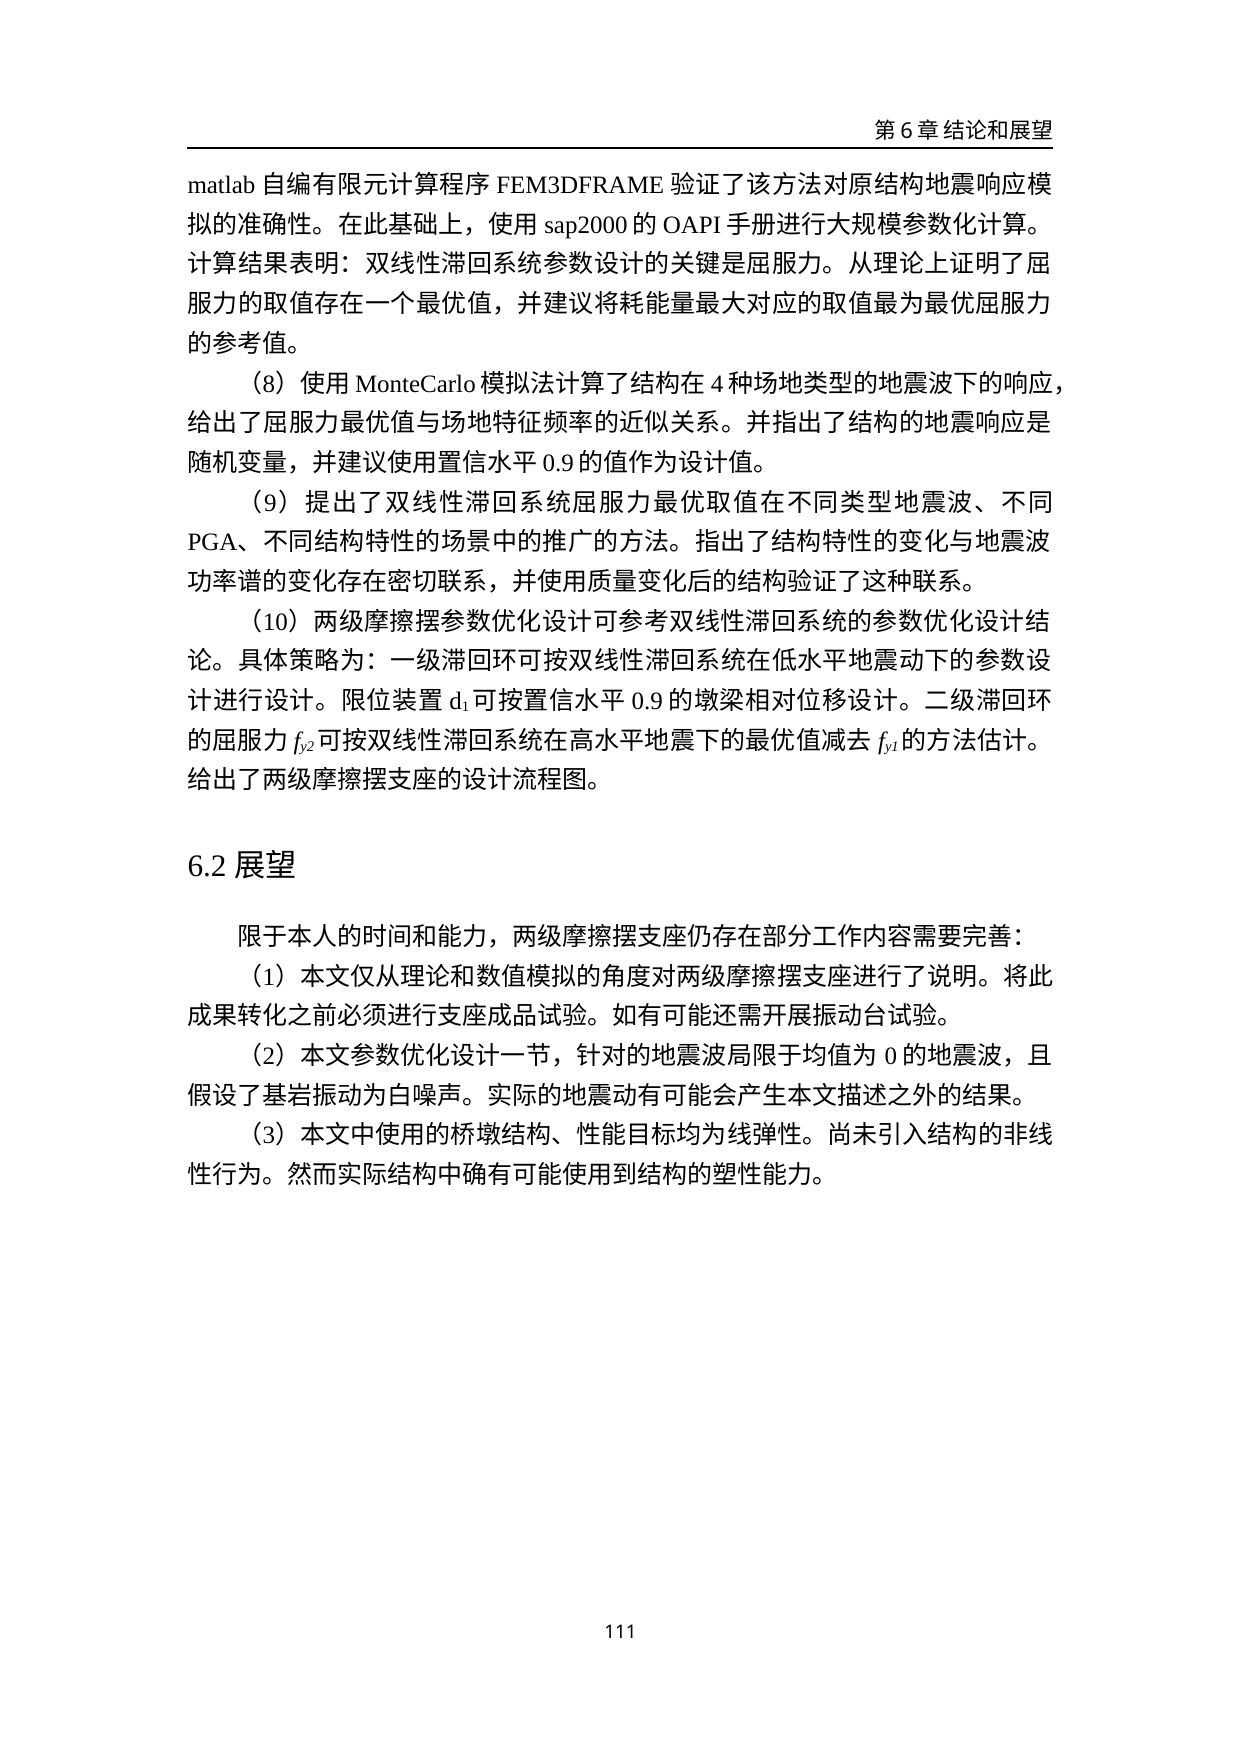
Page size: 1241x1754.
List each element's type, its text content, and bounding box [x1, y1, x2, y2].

text （9）提出了双线性滞回系统屈服力最优取值在不同类型地震波、不同PGA、不同结构特性的场景中的推广的方法。指出了结构特性的变化与地震波功率谱的变化存在密切联系，并使用质量变化后的结构验证了这种联系。 [187, 480, 1053, 599]
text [187, 163, 1053, 361]
text （3）本文中使用的桥墩结构、性能目标均为线弹性。尚未引入结构的非线性行为。然而实际结构中确有可能使用到结构的塑性能力。 [187, 1113, 1053, 1193]
text （1）本文仅从理论和数值模拟的角度对两级摩擦摆支座进行了说明。将此成果转化之前必须进行支座成品试验。如有可能还需开展振动台试验。 [187, 954, 1053, 1034]
text （10）两级摩擦摆参数优化设计可参考双线性滞回系统的参数优化设计结论。具体策略为：一级滞回环可按双线性滞回系统在低水平地震动下的参数设计进行设计。限位装置d1可按置信水平0.9的墩梁相对位移设计。二级滞回环的屈服力fy2可按双线性滞回系统在高水平地震下的最优值减去fy1的方法估计。给出了两级摩擦摆支座的设计流程图。 [187, 599, 1053, 798]
text （8）使用MonteCarlo模拟法计算了结构在4种场地类型的地震波下的响应，给出了屈服力最优值与场地特征频率的近似关系。并指出了结构的地震响应是随机变量，并建议使用置信水平0.9的值作为设计值。 [187, 361, 1053, 480]
text （2）本文参数优化设计一节，针对的地震波局限于均值为0的地震波，且假设了基岩振动为白噪声。实际的地震动有可能会产生本文描述之外的结果。 [187, 1034, 1053, 1113]
text 限于本人的时间和能力，两级摩擦摆支座仍存在部分工作内容需要完善： [187, 915, 1053, 954]
subtitle 展望 [187, 823, 1053, 902]
